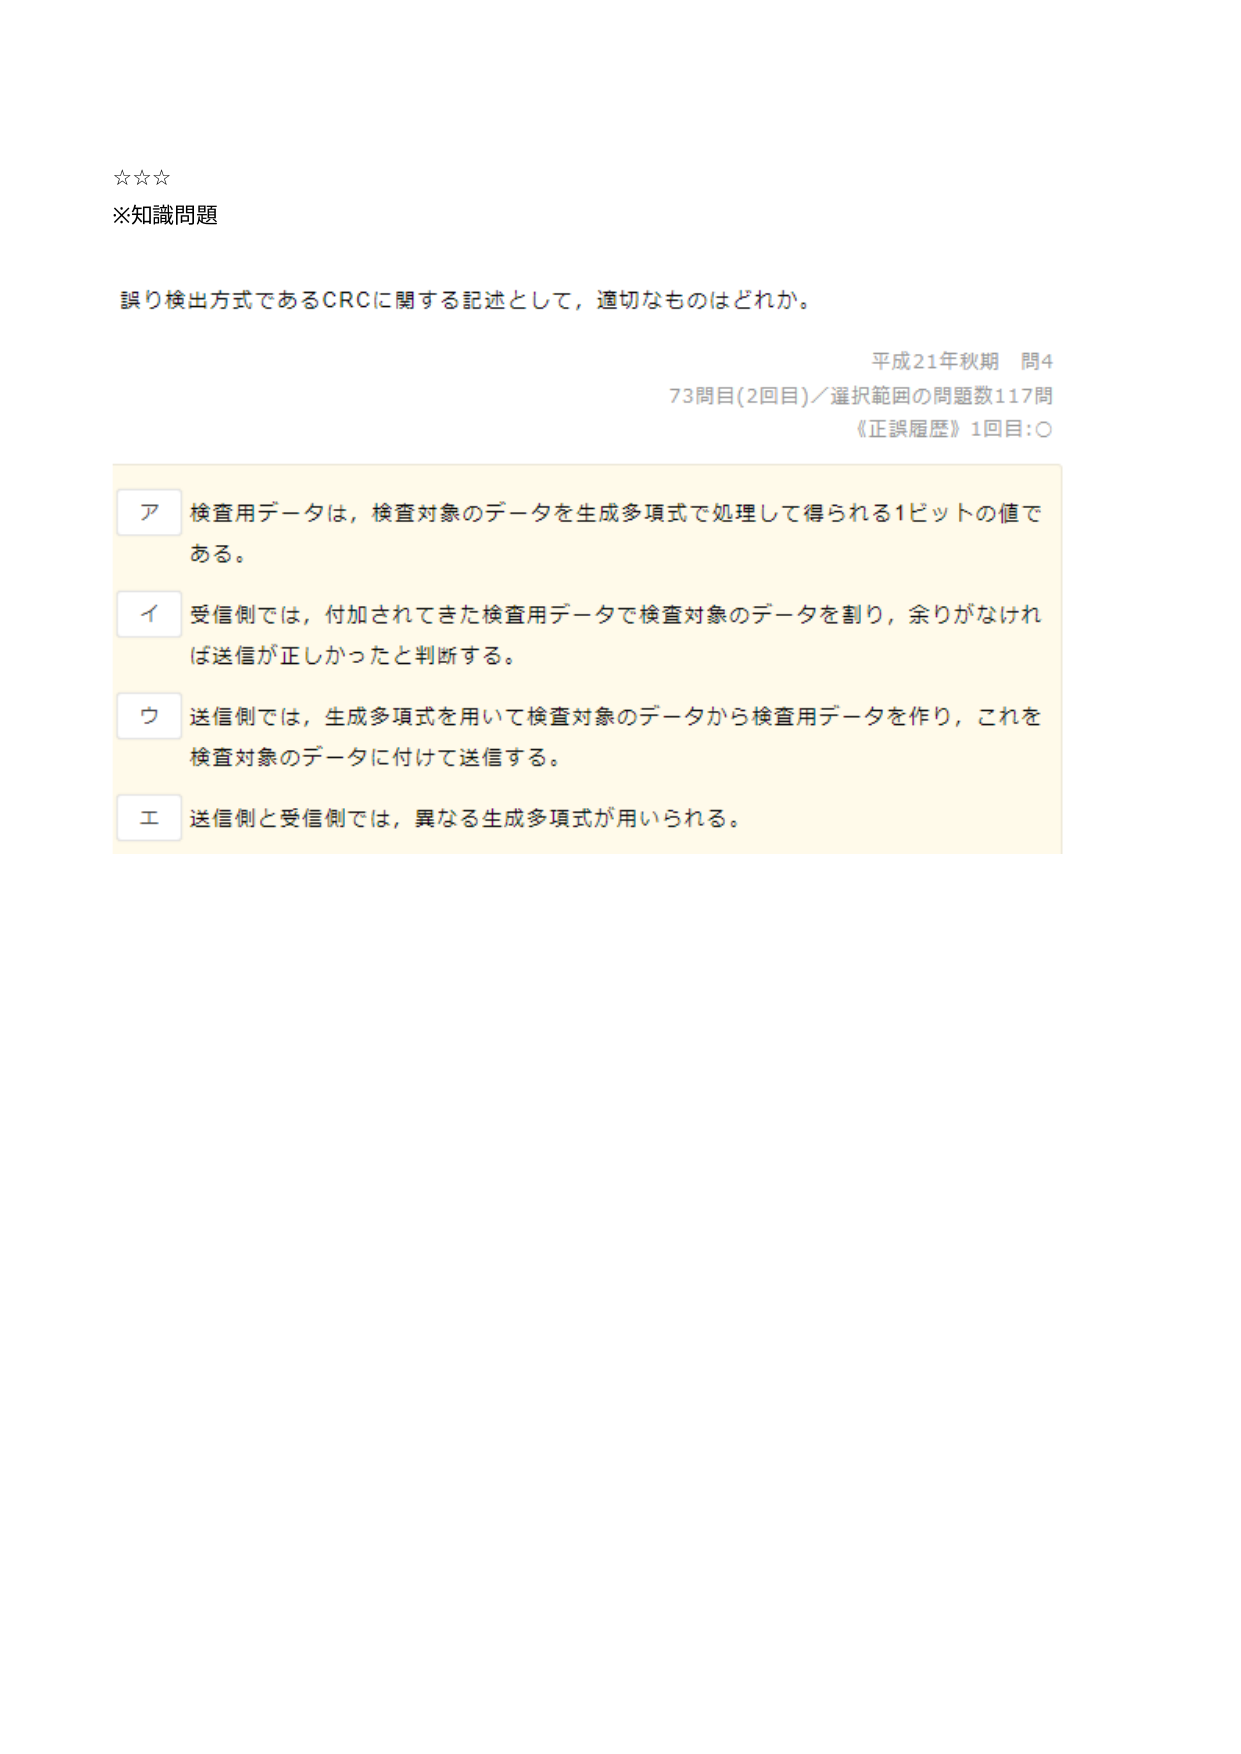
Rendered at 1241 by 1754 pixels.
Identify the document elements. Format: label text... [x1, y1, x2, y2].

picture [112, 270, 1069, 854]
text ☆☆☆ [112, 158, 1128, 196]
text ※知識問題 [112, 196, 1128, 233]
